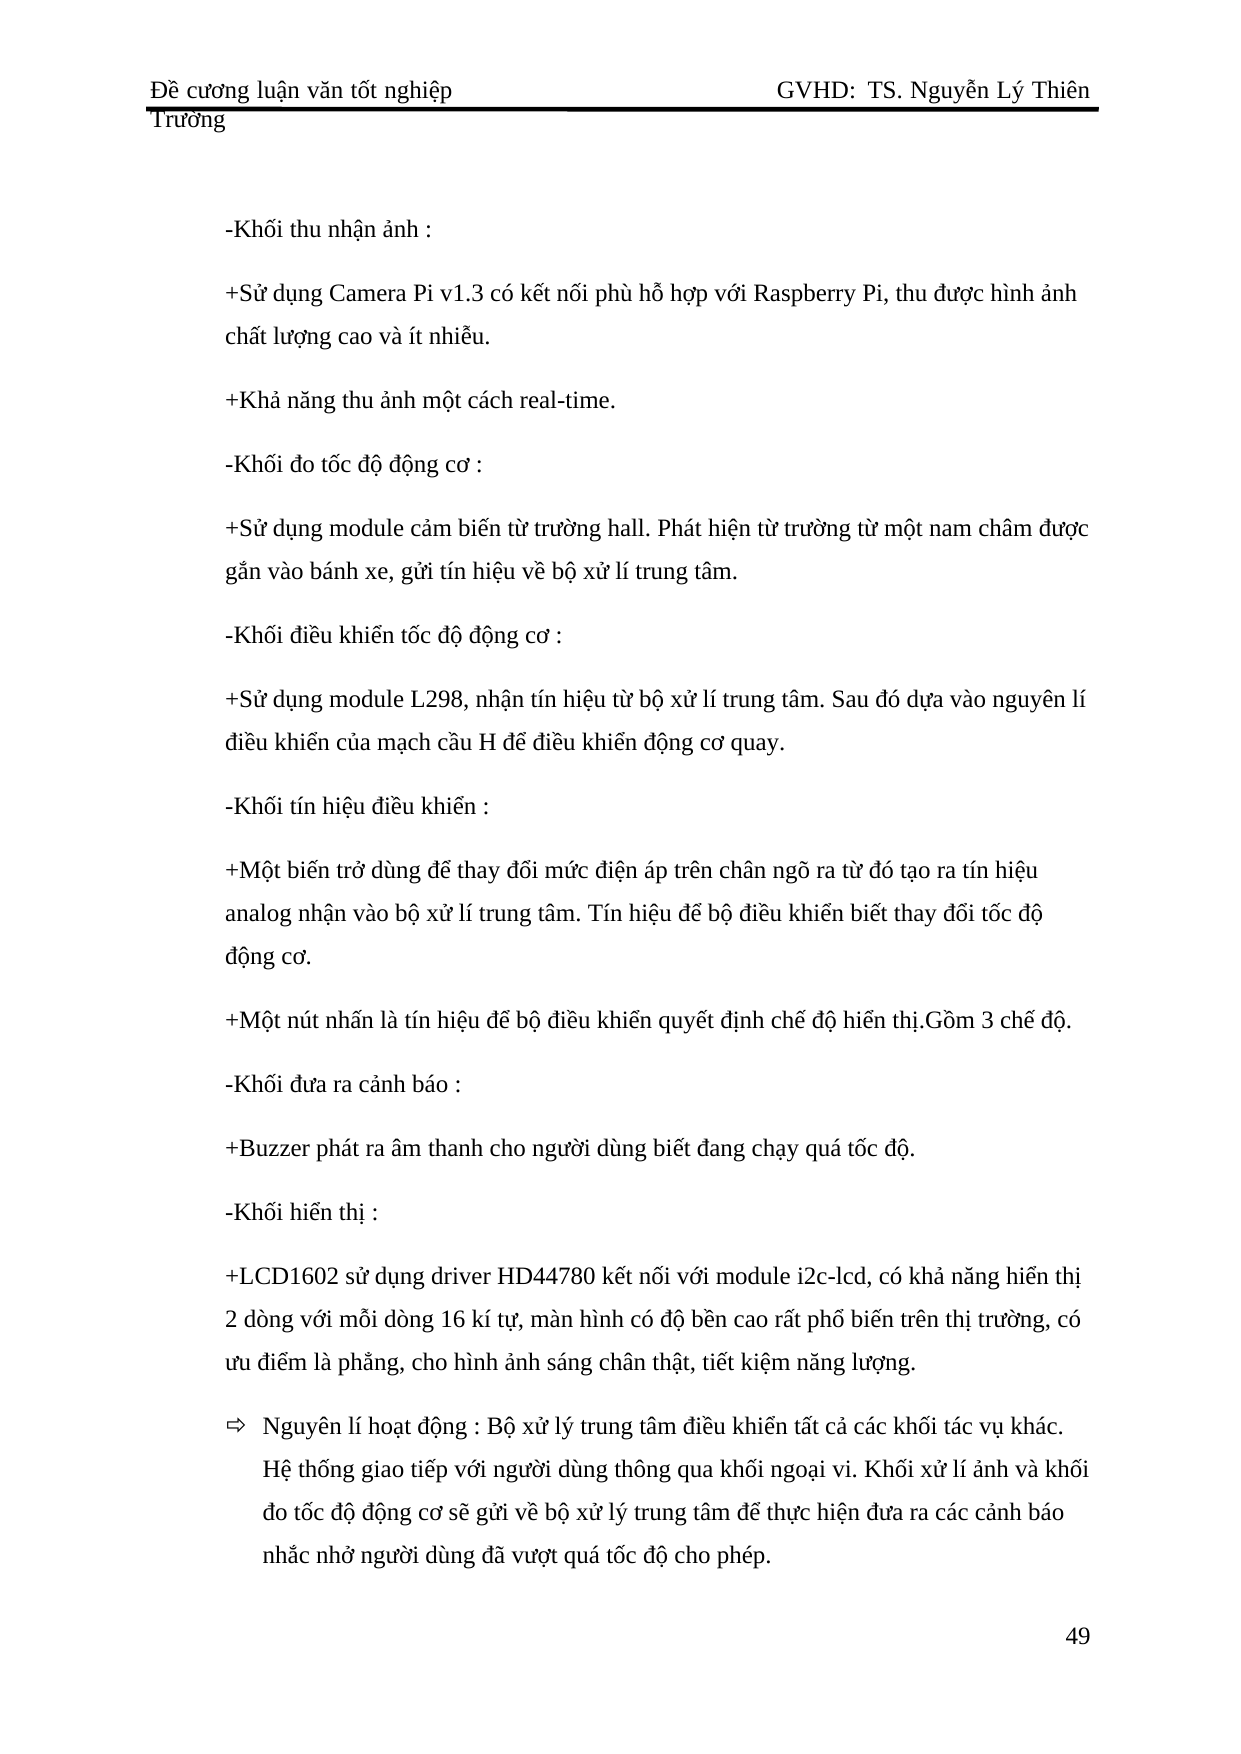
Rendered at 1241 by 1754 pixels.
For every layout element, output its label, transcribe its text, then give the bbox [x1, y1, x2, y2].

text -Khối tín hiệu điều khiển : [225, 791, 1090, 820]
text -Khối điều khiển tốc độ động cơ : [225, 620, 1090, 649]
text +Một nút nhấn là tín hiệu để bộ điều khiển quyết định chế độ hiển thị.Gồm 3 chế độ. [225, 1005, 1090, 1034]
list Nguyên lí hoạt động : Bộ xử lý trung tâm điều khiển tất cả các khối tác vụ khác. Hệ thống giao tiếp với người dùng thông qua khối ngoại vi. Khối xử lí ảnh và khối đo tốc độ động cơ sẽ gửi về bộ xử lý trung tâm để thực hiện đưa ra các cảnh báo nhắc nhở người dùng đã vượt quá tốc độ cho phép. [225, 1411, 1090, 1569]
text -Khối đưa ra cảnh báo : [225, 1069, 1090, 1098]
text +LCD1602 sử dụng driver HD44780 kết nối với module i2c-lcd, có khả năng hiển thị 2 dòng với mỗi dòng 16 kí tự, màn hình có độ bền cao rất phổ biến trên thị trường, có ưu điểm là phẳng, cho hình ảnh sáng chân thật, tiết kiệm năng lượng. [225, 1261, 1090, 1376]
text +Một biến trở dùng để thay đổi mức điện áp trên chân ngõ ra từ đó tạo ra tín hiệu analog nhận vào bộ xử lí trung tâm. Tín hiệu để bộ điều khiển biết thay đổi tốc độ động cơ. [225, 855, 1090, 970]
text +Sử dụng module cảm biến từ trường hall. Phát hiện từ trường từ một nam châm được gắn vào bánh xe, gửi tín hiệu về bộ xử lí trung tâm. [225, 513, 1090, 585]
text -Khối đo tốc độ động cơ : [225, 449, 1090, 478]
text -Khối hiển thị : [225, 1197, 1090, 1226]
text +Sử dụng module L298, nhận tín hiệu từ bộ xử lí trung tâm. Sau đó dựa vào nguyên lí điều khiển của mạch cầu H để điều khiển động cơ quay. [225, 684, 1090, 756]
text +Khả năng thu ảnh một cách real-time. [225, 385, 1090, 414]
text +Buzzer phát ra âm thanh cho người dùng biết đang chạy quá tốc độ. [225, 1133, 1090, 1162]
text -Khối thu nhận ảnh : [225, 214, 1090, 243]
text +Sử dụng Camera Pi v1.3 có kết nối phù hỗ hợp với Raspberry Pi, thu được hình ảnh chất lượng cao và ít nhiễu. [225, 278, 1090, 350]
